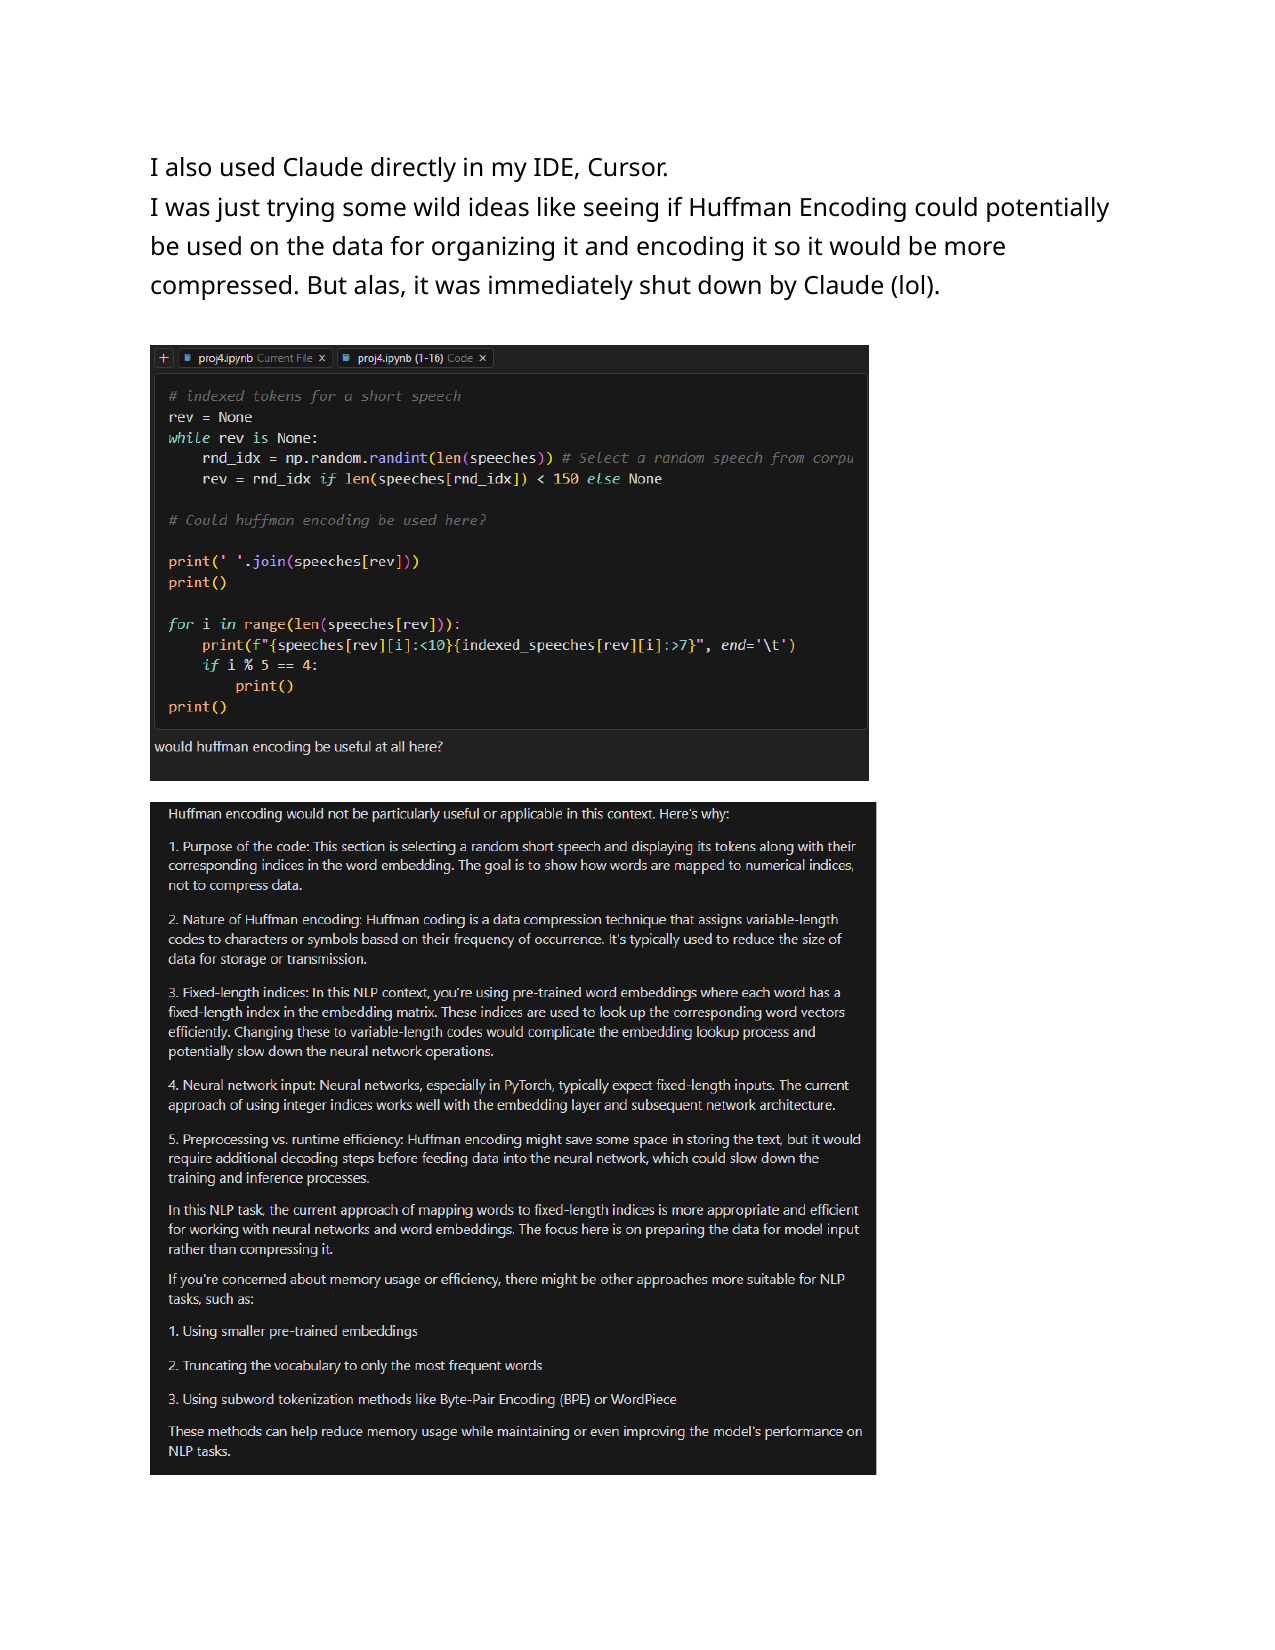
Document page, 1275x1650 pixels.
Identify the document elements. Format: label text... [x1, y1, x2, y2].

picture [150, 802, 877, 1475]
picture [150, 345, 869, 781]
